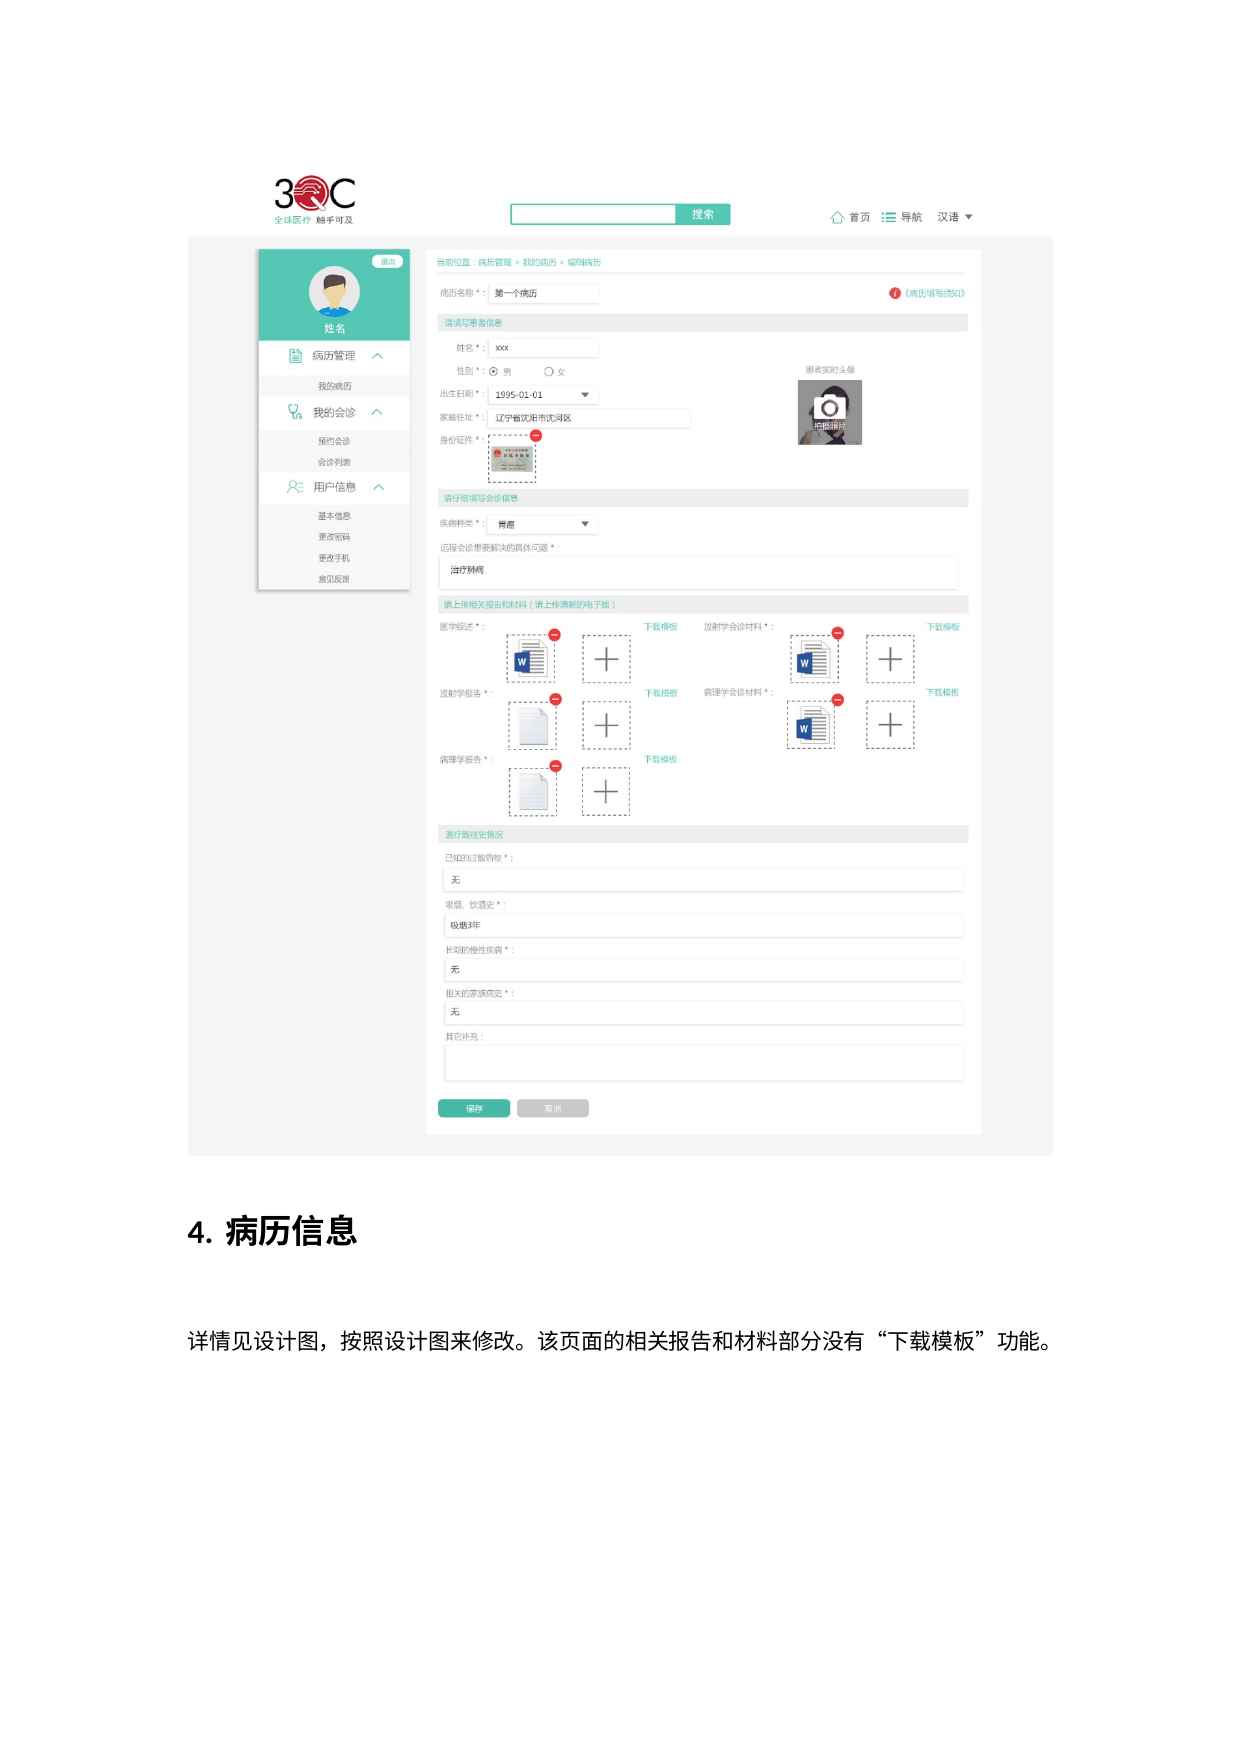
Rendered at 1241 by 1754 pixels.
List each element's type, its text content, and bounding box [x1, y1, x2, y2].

text 详情见设计图，按照设计图来修改。该页面的相关报告和材料部分没有“下载模板”功能。 [187, 1324, 1053, 1356]
picture [187, 162, 1053, 1156]
subtitle 病历信息 [187, 1197, 1053, 1262]
